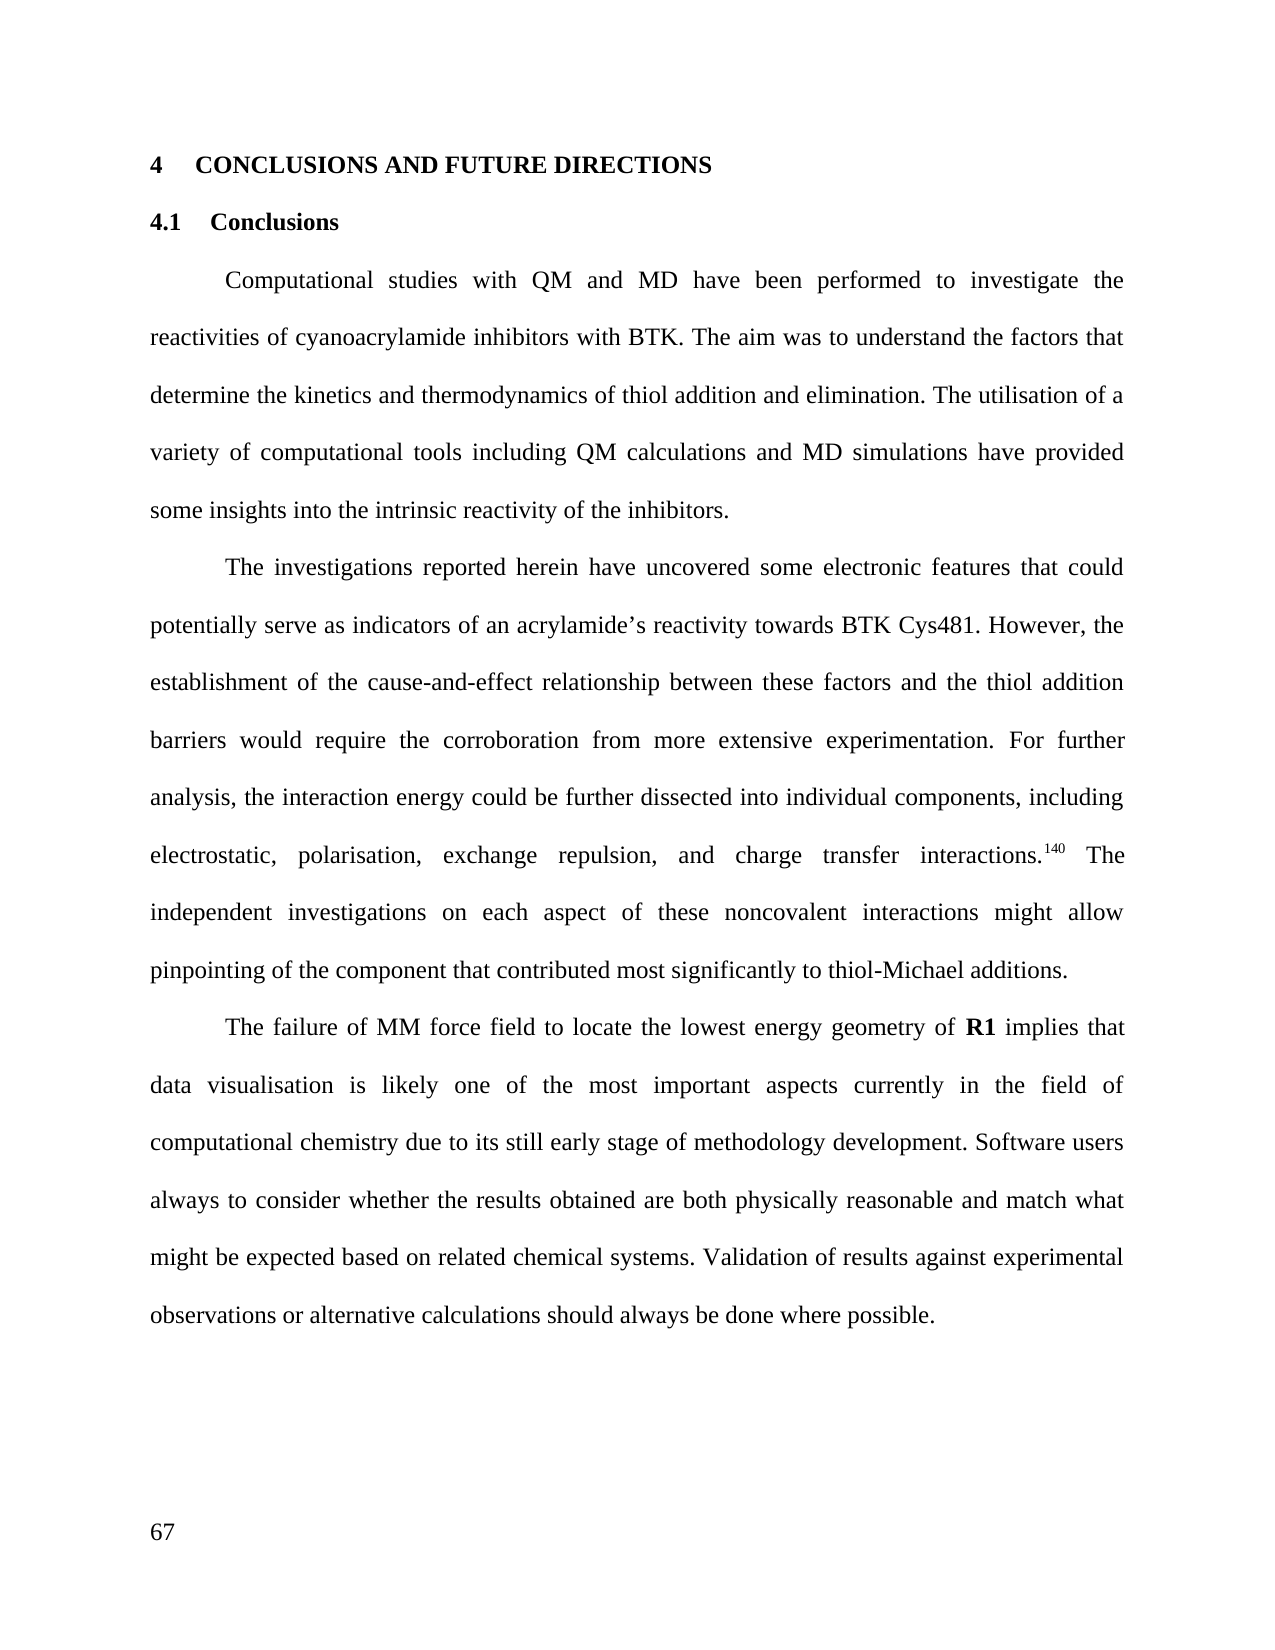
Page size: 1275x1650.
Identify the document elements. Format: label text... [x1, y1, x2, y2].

text The failure of MM force field to locate the lowest energy geometry of R1 implies that data visualisation is likely one of the most important aspects currently in the field of computational chemistry due to its still early stage of methodology development. Software users always to consider whether the results obtained are both physically reasonable and match what might be expected based on related chemical systems. Validation of results against experimental observations or alternative calculations should always be done where possible. [150, 1012, 1125, 1329]
subtitle Conclusions [150, 207, 1125, 236]
text The investigations reported herein have uncovered some electronic features that could potentially serve as indicators of an acrylamide’s reactivity towards BTK Cys481. However, the establishment of the cause-and-effect relationship between these factors and the thiol addition barriers would require the corroboration from more extensive experimentation. For further analysis, the interaction energy could be further dissected into individual components, including electrostatic, polarisation, exchange repulsion, and charge transfer interactions.140 The independent investigations on each aspect of these noncovalent interactions might allow pinpointing of the component that contributed most significantly to thiol-Michael additions. [150, 552, 1125, 984]
text Computational studies with QM and MD have been performed to investigate the reactivities of cyanoacrylamide inhibitors with BTK. The aim was to understand the factors that determine the kinetics and thermodynamics of thiol addition and elimination. The utilisation of a variety of computational tools including QM calculations and MD simulations have provided some insights into the intrinsic reactivity of the inhibitors. [150, 265, 1125, 524]
subtitle CONCLUSIONS AND FUTURE DIRECTIONS [150, 150, 1125, 179]
